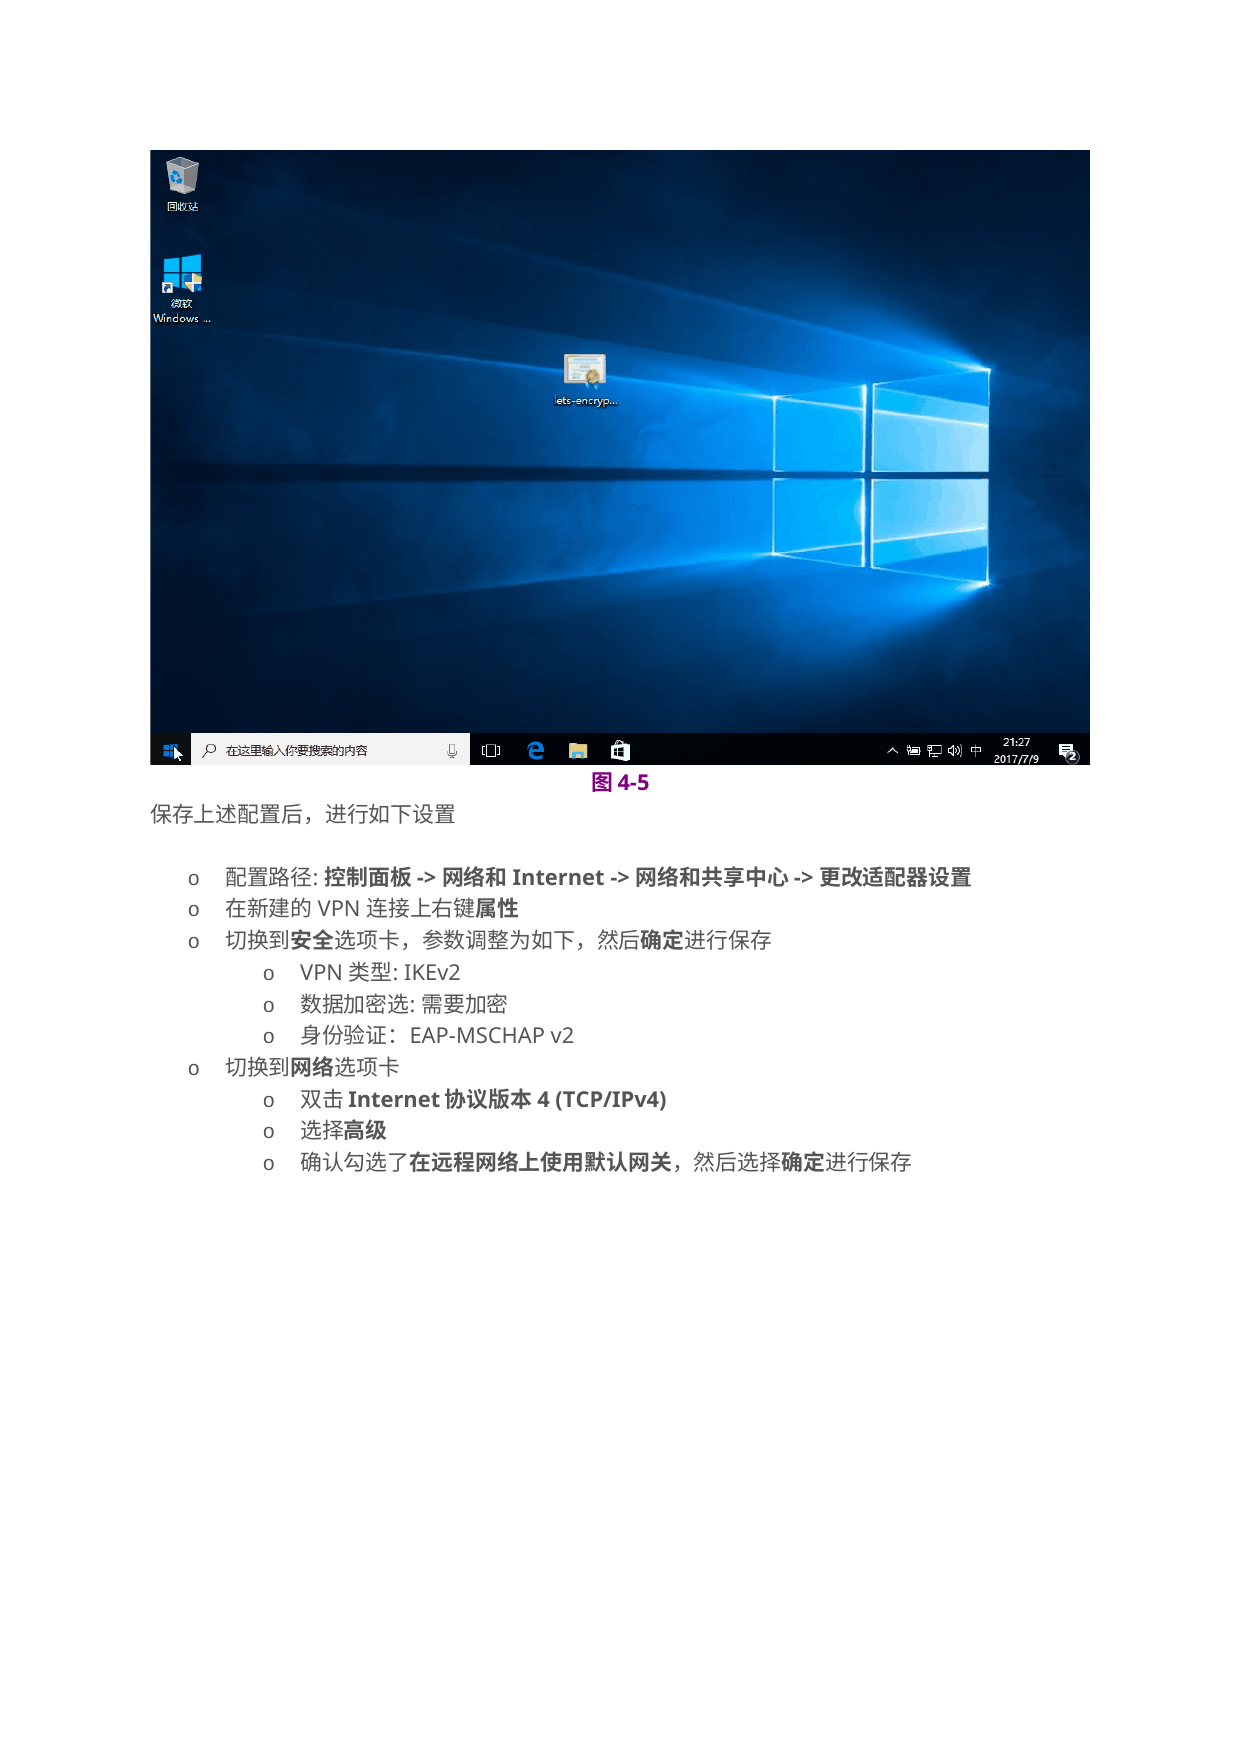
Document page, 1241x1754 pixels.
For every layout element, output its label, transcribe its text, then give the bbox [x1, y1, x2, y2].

list 切换到安全选项卡，参数调整为如下，然后确定进行保存 [187, 923, 1090, 955]
list 切换到网络选项卡 [187, 1050, 1090, 1082]
text 图4-5 [150, 765, 1090, 797]
list 双击Internet协议版本 4 (TCP/IPv4) [262, 1082, 1090, 1113]
list 选择高级 [262, 1113, 1090, 1145]
list 在新建的 VPN 连接上右键属性 [187, 891, 1090, 923]
list VPN 类型: IKEv2 [262, 955, 1090, 987]
list 数据加密选: 需要加密 [262, 987, 1090, 1018]
list 身份验证：EAP-MSCHAP v2 [262, 1018, 1090, 1050]
list 配置路径: 控制面板 -> 网络和 Internet -> 网络和共享中心 -> 更改适配器设置 [187, 859, 1090, 891]
list 确认勾选了在远程网络上使用默认网关，然后选择确定进行保存 [262, 1145, 1090, 1177]
picture [150, 150, 1090, 765]
text 保存上述配置后，进行如下设置 [150, 797, 1090, 828]
